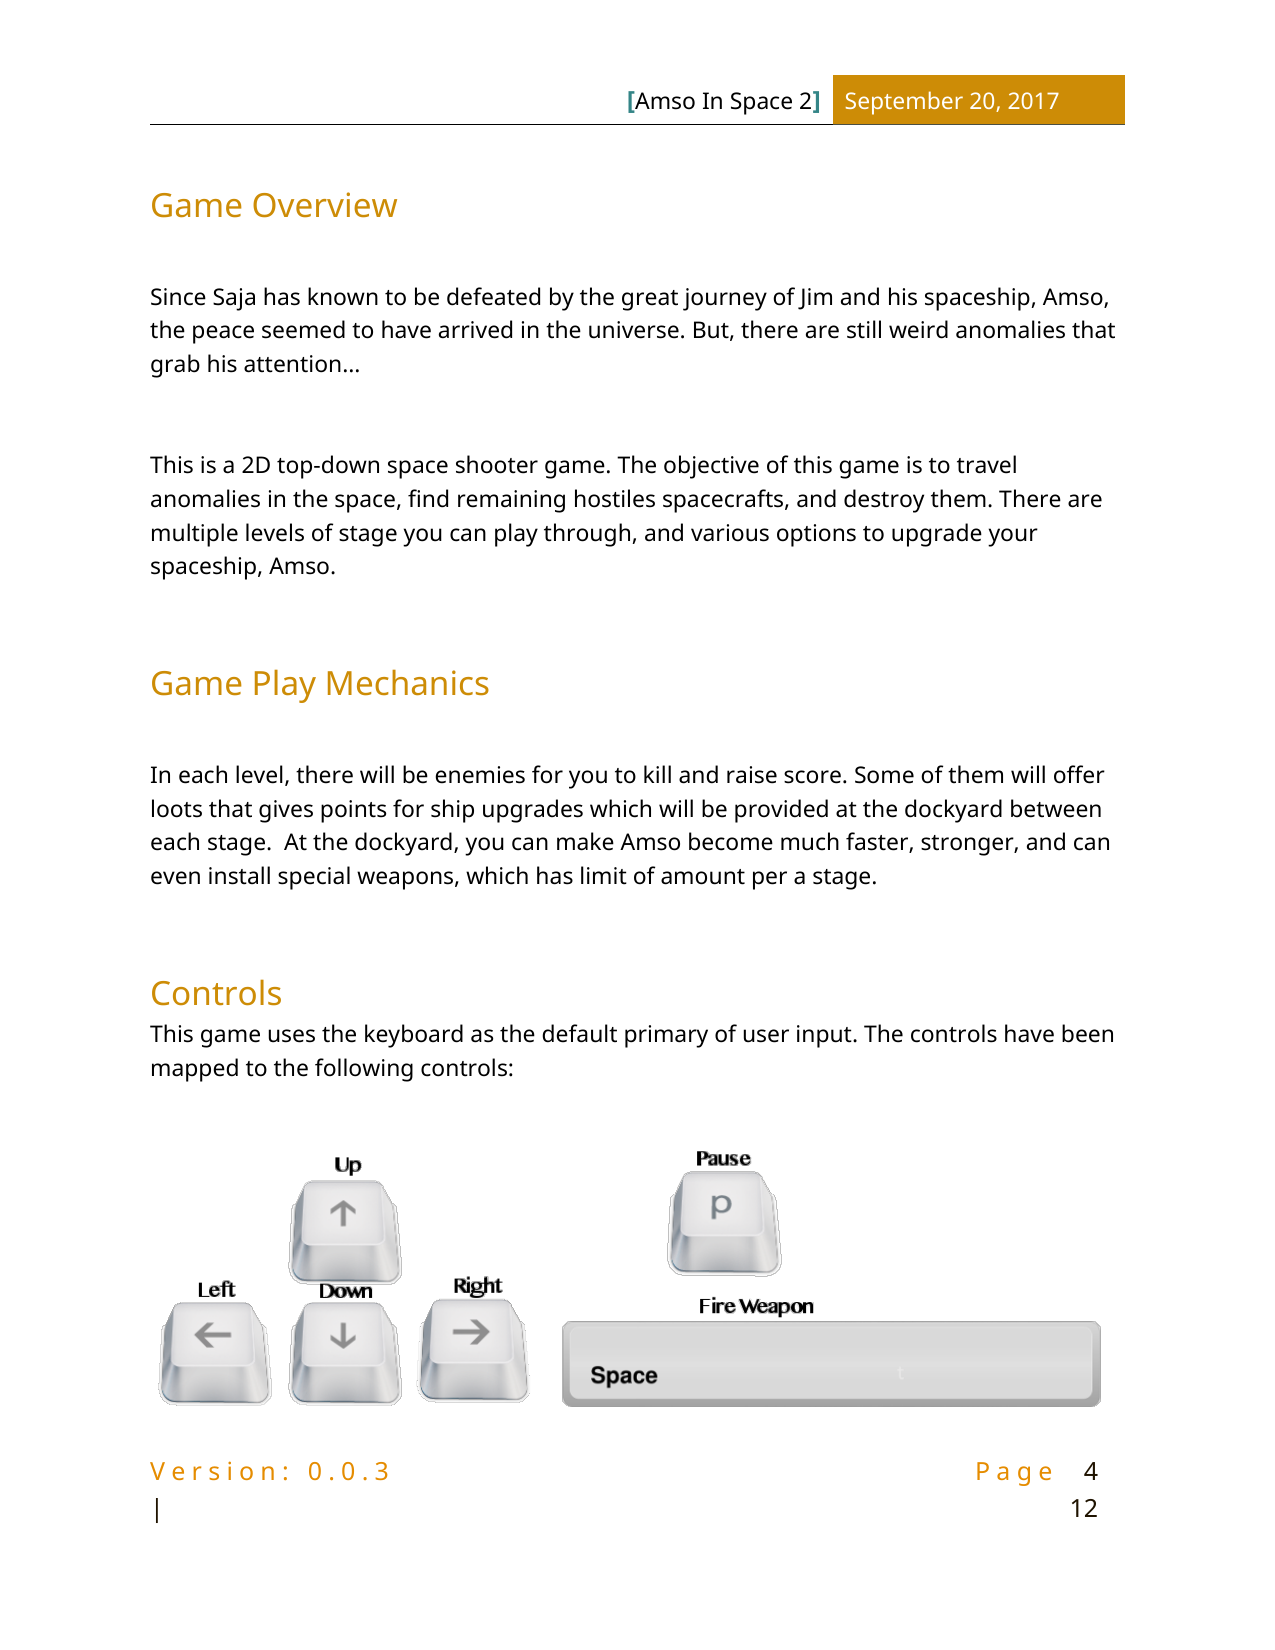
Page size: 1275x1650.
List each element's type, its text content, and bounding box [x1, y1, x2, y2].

subtitle Game Overview [150, 181, 1125, 227]
text Since Saja has known to be defeated by the great journey of Jim and his spaceship, Amso, the peace seemed to have arrived in the universe. But, there are still weird anomalies that grab his attention… [150, 281, 1125, 379]
text In each level, there will be enemies for you to kill and raise score. Some of them will offer loots that gives points for ship upgrades which will be provided at the dockyard between each stage. At the dockyard, you can make Amso become much faster, stronger, and can even install special weapons, which has limit of amount per a stage. [150, 759, 1125, 891]
subtitle Game Play Mechanics [150, 659, 1125, 705]
picture [150, 1136, 1125, 1411]
text This is a 2D top-down space shooter game. The objective of this game is to travel anomalies in the space, find remaining hostiles spacecrafts, and destroy them. There are multiple levels of stage you can play through, and various options to upgrade your spaceship, Amso. [150, 449, 1125, 582]
subtitle Controls [150, 969, 1125, 1015]
text This game uses the keyboard as the default primary of user input. The controls have been mapped to the following controls: [150, 1018, 1125, 1083]
